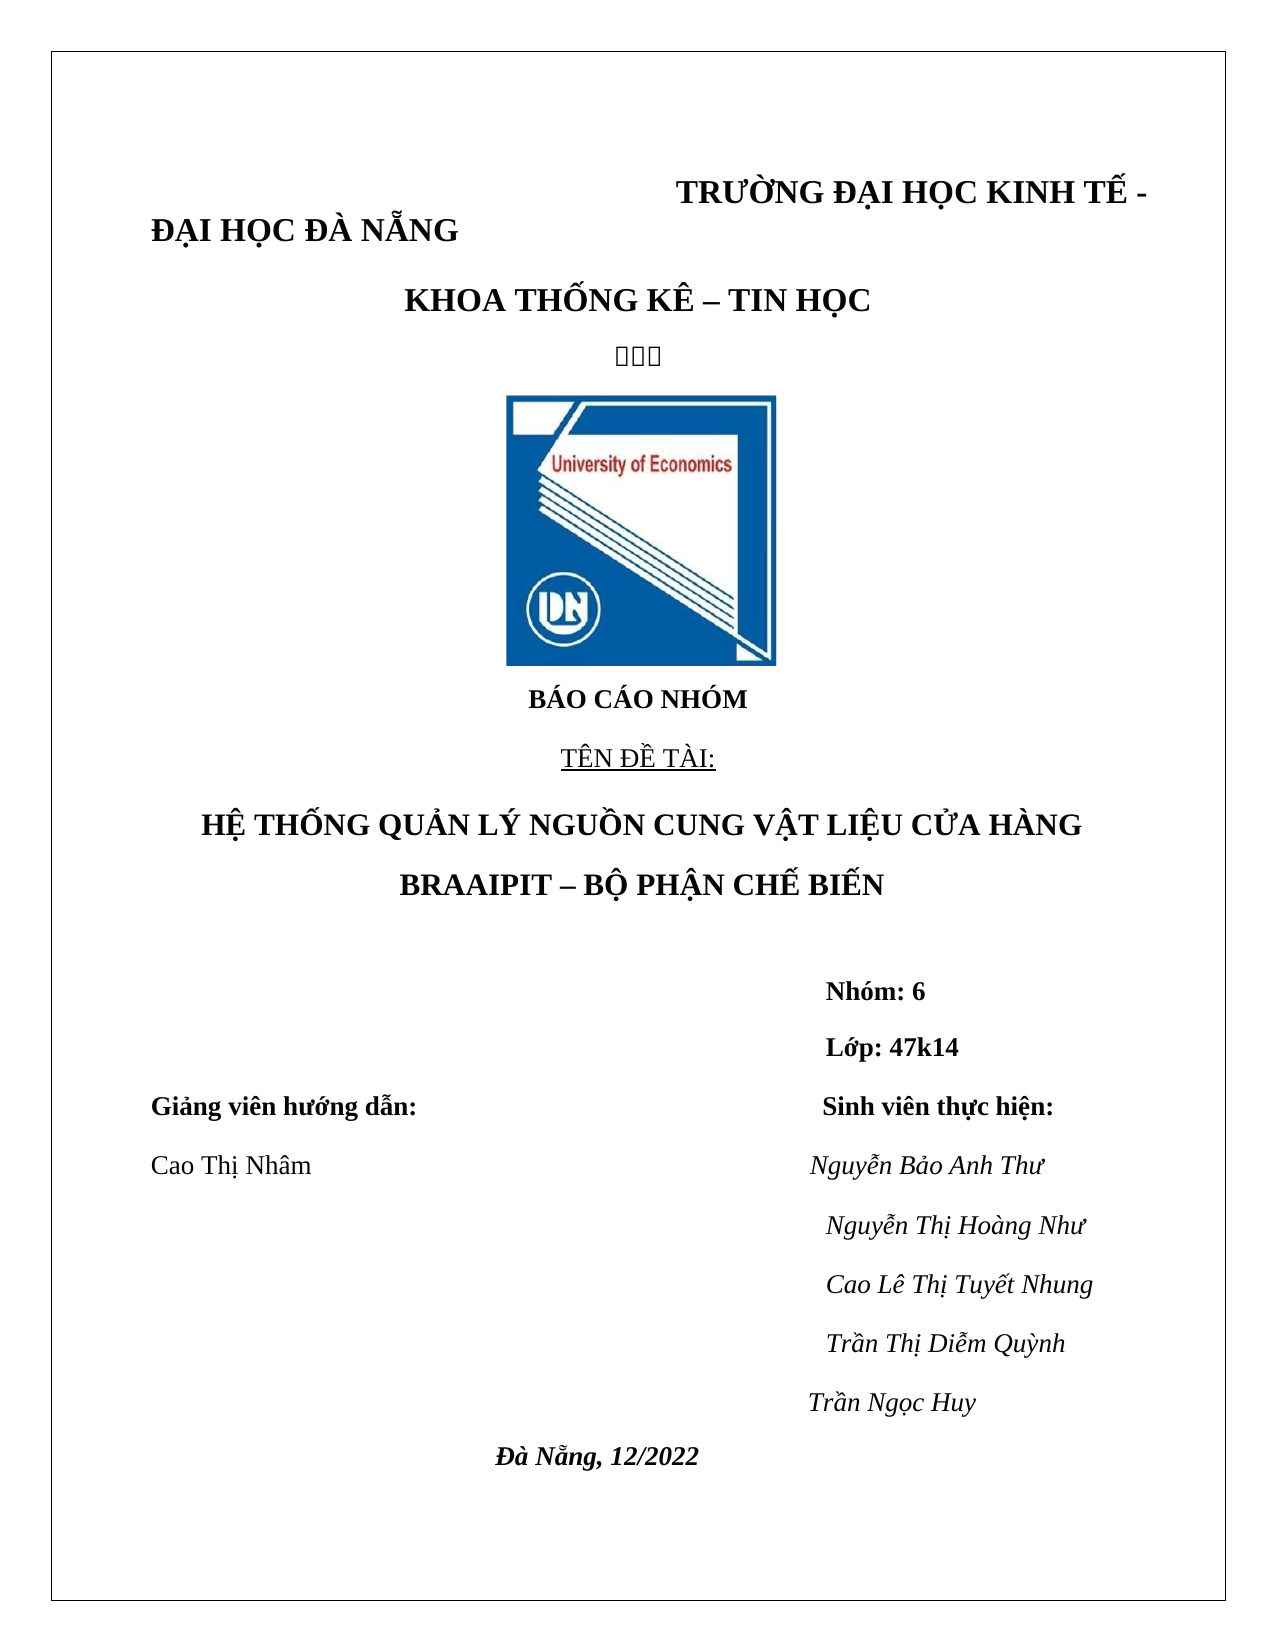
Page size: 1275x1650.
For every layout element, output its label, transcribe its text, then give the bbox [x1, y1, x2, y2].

table_header TRƯỜNG ĐẠI HỌC KINH TẾ - ĐẠI HỌC ĐÀ NẴNG KHOA THỐNG KÊ – TIN HỌC  BÁO CÁO NHÓM TÊN ĐỀ TÀI: HỆ THỐNG QUẢN LÝ NGUỒN CUNG VẬT LIỆU CỬA HÀNG BRAAIPIT – BỘ PHẬN CHẾ BIẾN Nhóm: 6 Lớp: 47k14 Giảng viên hướng dẫn: Sinh viên thực hiện: Cao Thị Nhâm Nguyễn Bảo Anh Thư Nguyễn Thị Hoàng Như Cao Lê Thị Tuyết Nhung Trần Thị Diễm Quỳnh Trần Ngọc Huy Đà Nẵng, 12/2022 [52, 52, 1225, 1600]
picture [506, 395, 777, 666]
